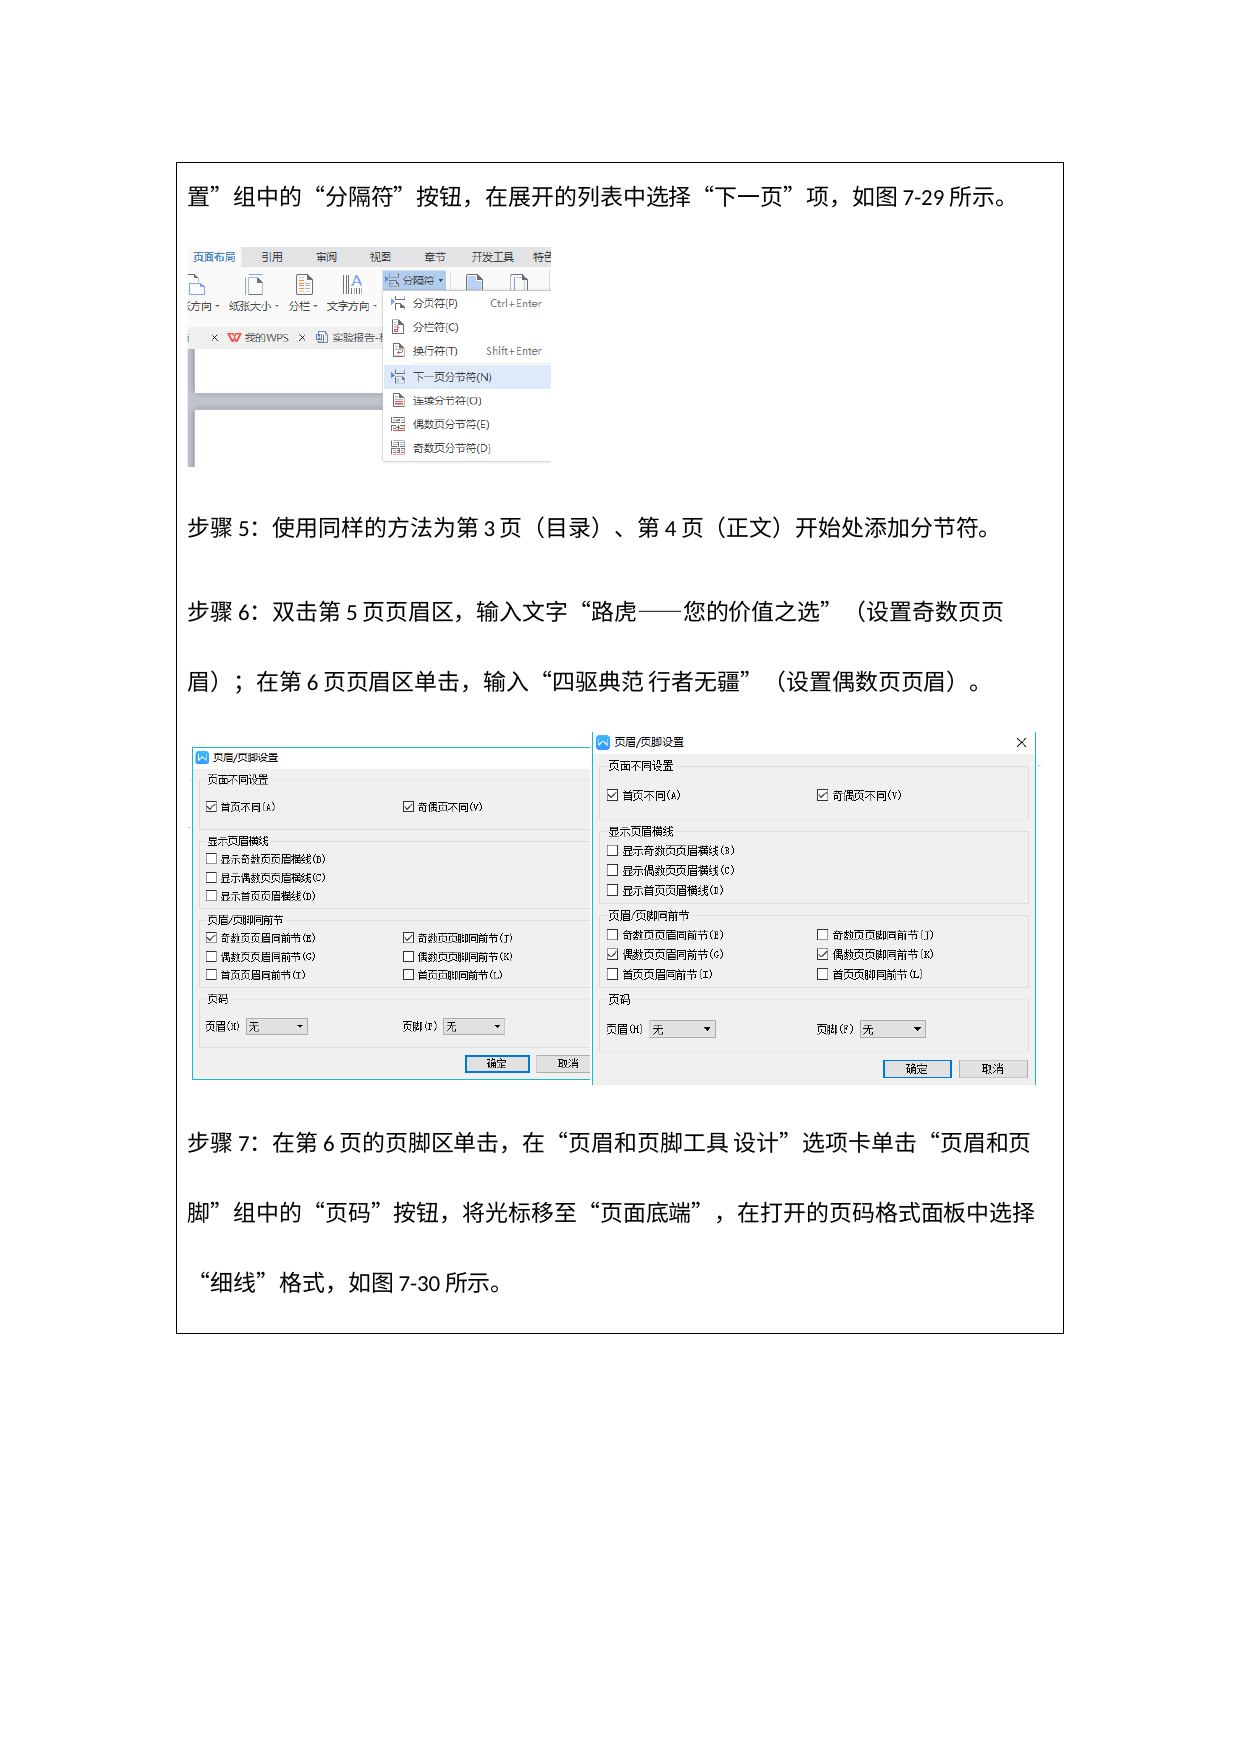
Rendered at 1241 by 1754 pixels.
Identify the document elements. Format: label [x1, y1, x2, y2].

picture [187, 732, 1041, 1085]
table_cell [177, 163, 1063, 1333]
picture [187, 247, 551, 467]
